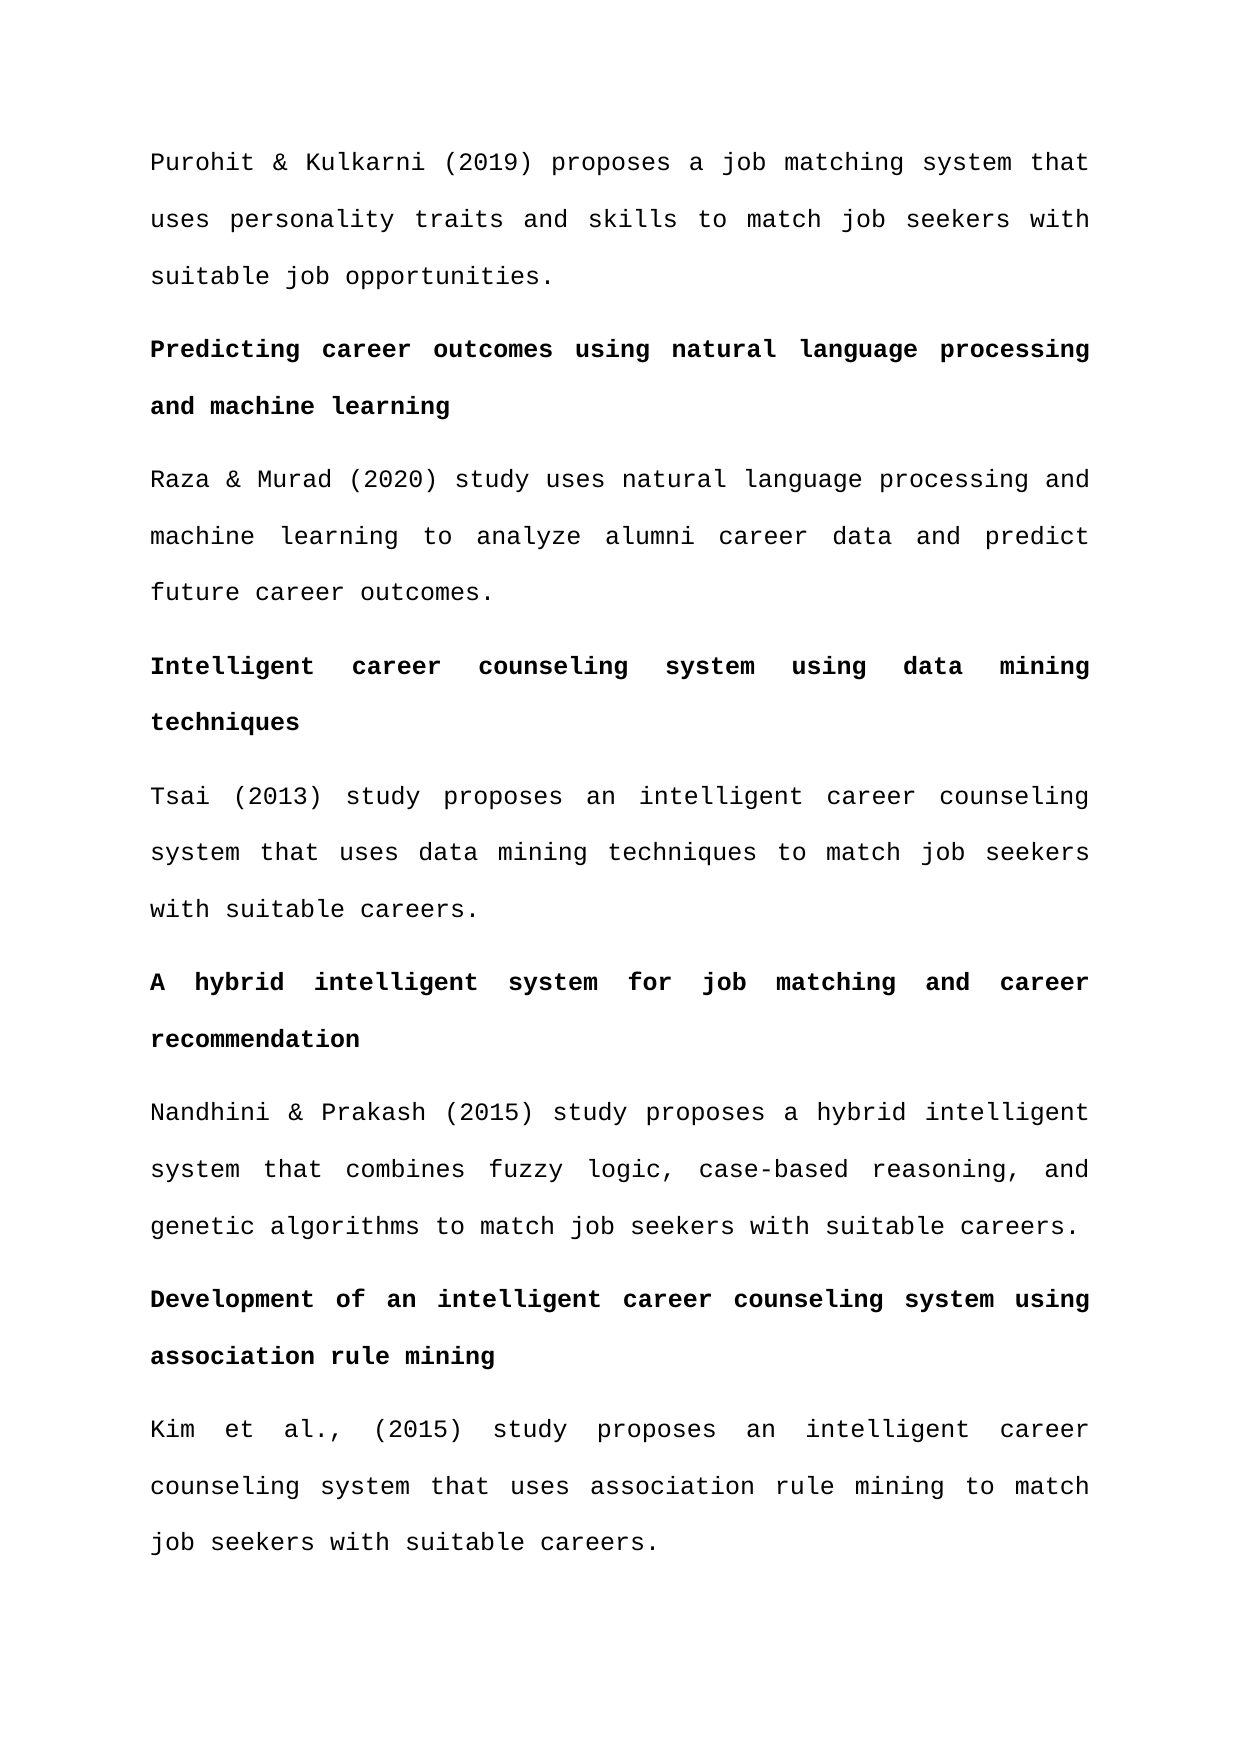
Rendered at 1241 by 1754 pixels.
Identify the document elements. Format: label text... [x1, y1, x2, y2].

text Raza & Murad (2020) study uses natural language processing and machine learning to analyze alumni career data and predict future career outcomes. [150, 467, 1090, 608]
text Development of an intelligent career counseling system using association rule mining [150, 1287, 1090, 1372]
text Tsai (2013) study proposes an intelligent career counseling system that uses data mining techniques to match job seekers with suitable careers. [150, 783, 1090, 925]
text Predicting career outcomes using natural language processing and machine learning [150, 337, 1090, 422]
text Nandhini & Prakash (2015) study proposes a hybrid intelligent system that combines fuzzy logic, case-based reasoning, and genetic algorithms to match job seekers with suitable careers. [150, 1100, 1090, 1242]
text Intelligent career counseling system using data mining techniques [150, 653, 1090, 738]
text A hybrid intelligent system for job matching and career recommendation [150, 970, 1090, 1055]
text Kim et al., (2015) study proposes an intelligent career counseling system that uses association rule mining to match job seekers with suitable careers. [150, 1417, 1090, 1558]
text Purohit & Kulkarni (2019) proposes a job matching system that uses personality traits and skills to match job seekers with suitable job opportunities. [150, 150, 1090, 292]
